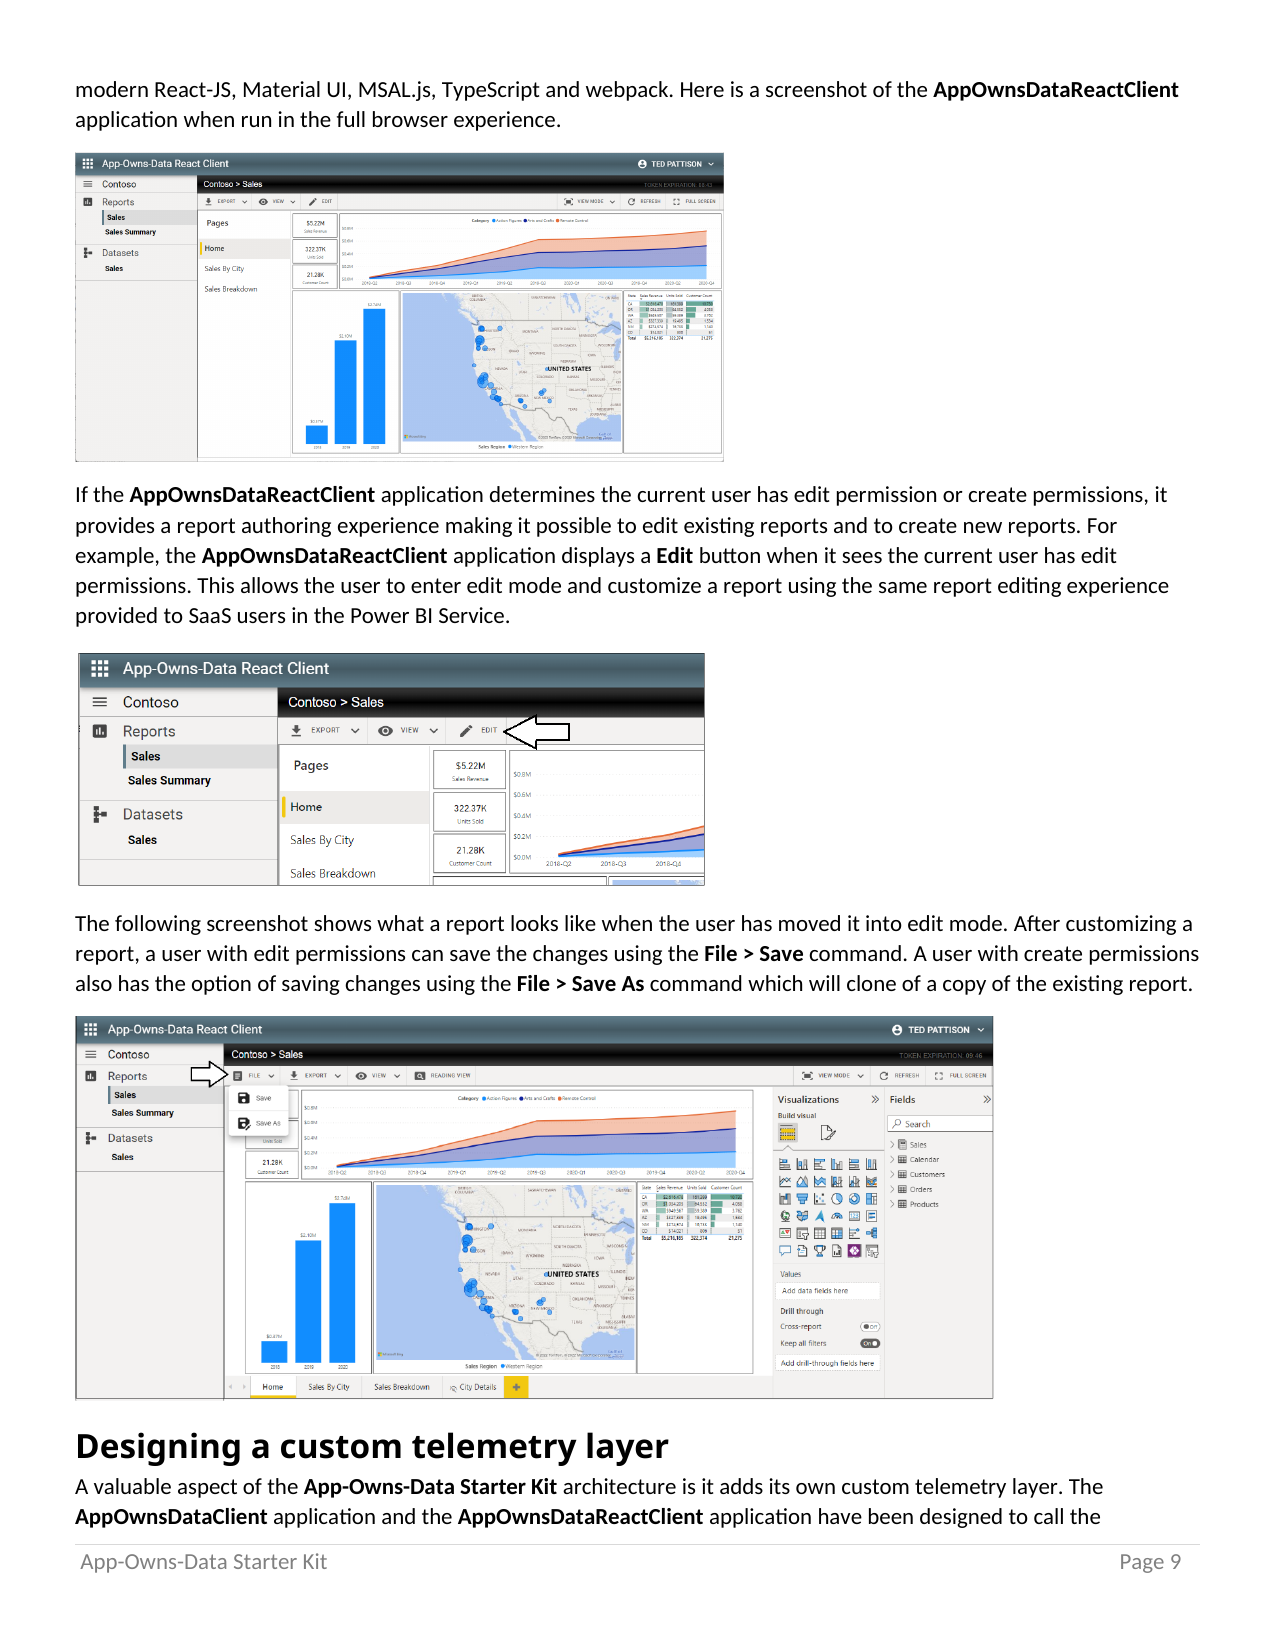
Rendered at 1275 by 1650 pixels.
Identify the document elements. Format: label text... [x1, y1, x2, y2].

text The following screenshot shows what a report looks like when the user has moved it into edit mode. After customizing a report, a user with edit permissions can save the changes using the File > Save command. A user with create permissions also has the option of saving changes using the File > Save As command which will clone of a copy of the existing report. [75, 909, 1200, 997]
picture [75, 1016, 999, 1405]
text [75, 75, 1200, 133]
text If the AppOwnsDataReactClient application determines the current user has edit permission or create permissions, it provides a report authoring experience making it possible to edit existing reports and to create new reports. For example, the AppOwnsDataReactClient application displays a Edit button when it sees the current user has edit permissions. This allows the user to enter edit mode and customize a report using the same report editing experience provided to SaaS users in the Power BI Service. [75, 481, 1200, 629]
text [75, 1472, 1200, 1530]
subtitle Designing a custom telemetry layer [75, 1423, 1200, 1468]
picture [75, 648, 708, 891]
picture [75, 152, 724, 462]
